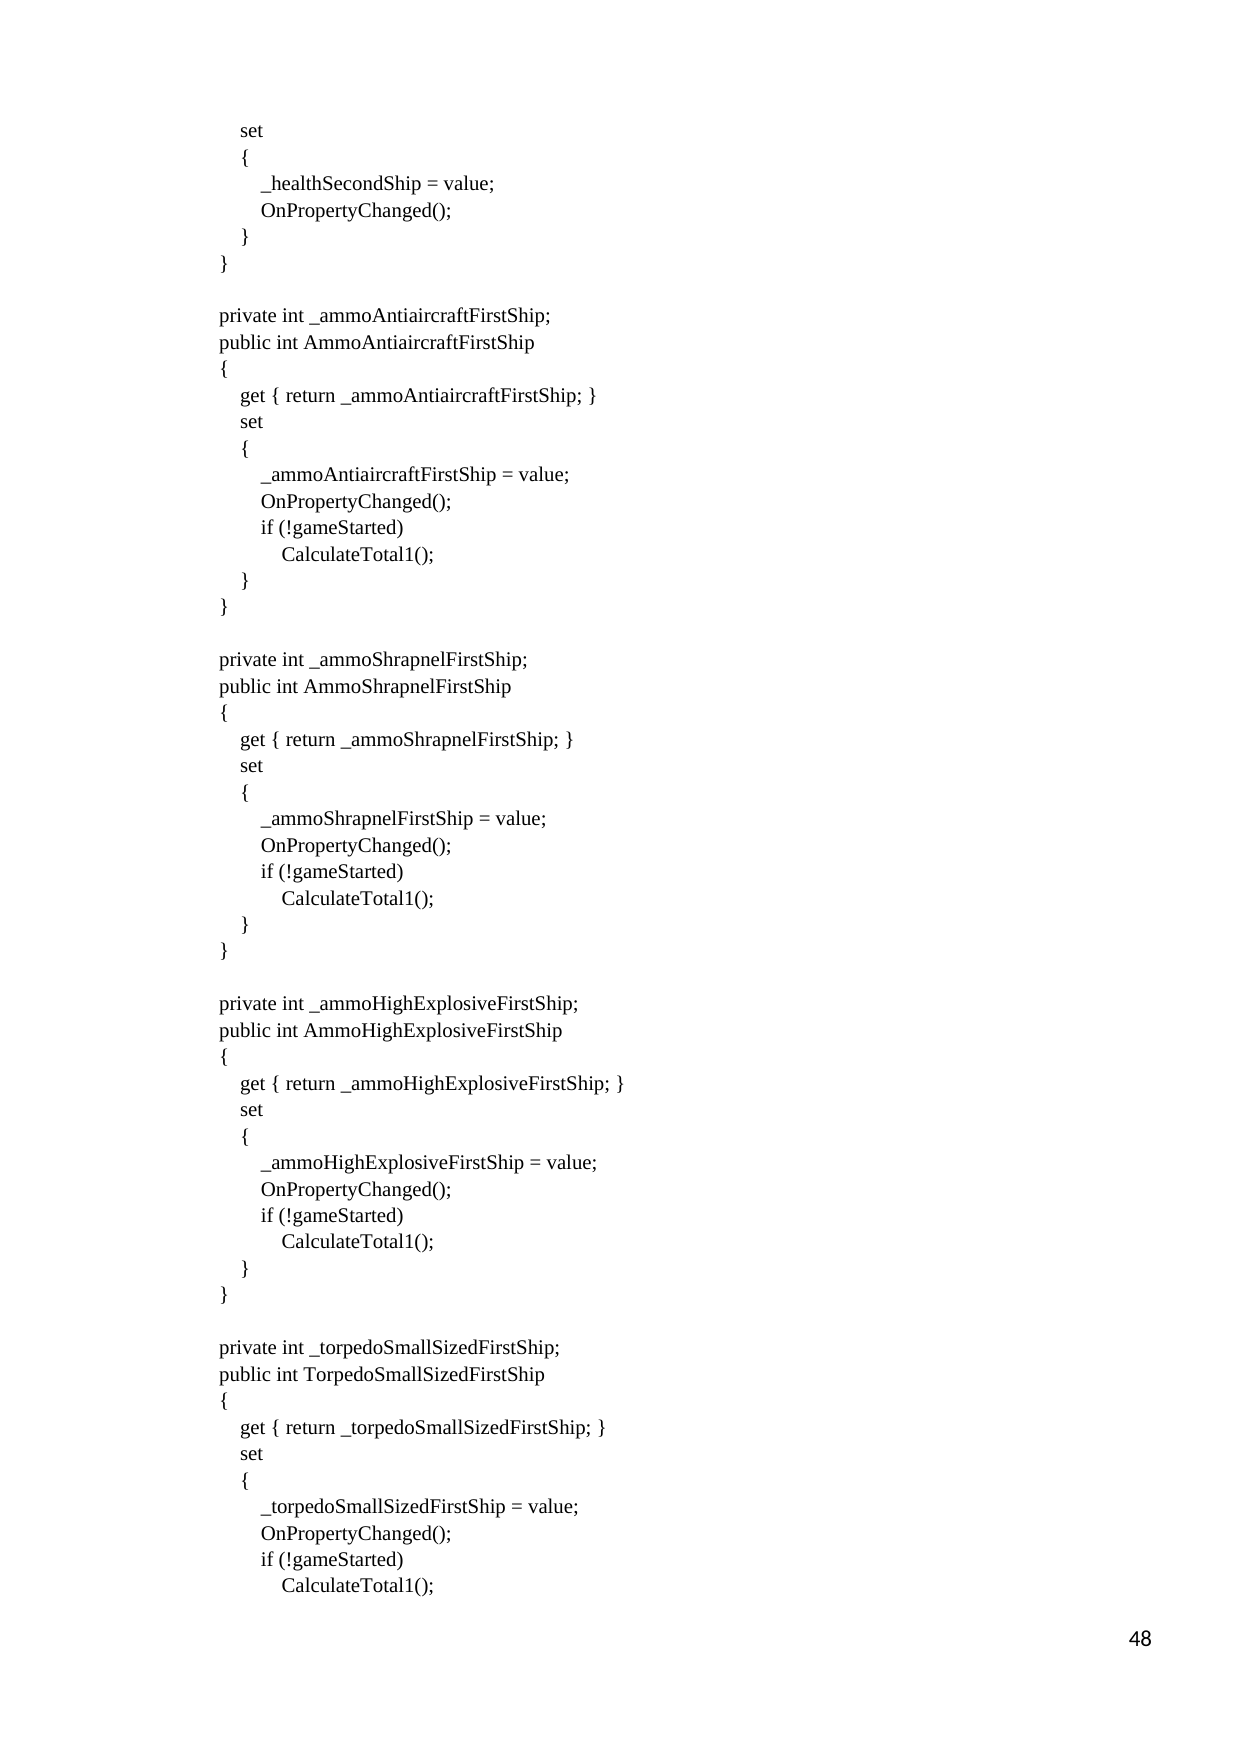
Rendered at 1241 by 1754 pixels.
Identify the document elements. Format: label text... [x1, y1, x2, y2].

text } [177, 224, 1152, 248]
text { [177, 700, 1152, 724]
text OnPropertyChanged(); [177, 1176, 1152, 1201]
text _ammoHighExplosiveFirstShip = value; [177, 1150, 1152, 1174]
text private int _ammoAntiaircraftFirstShip; [177, 303, 1152, 327]
text } [177, 568, 1152, 592]
text { [177, 144, 1152, 169]
text _ammoAntiaircraftFirstShip = value; [177, 462, 1152, 486]
text { [177, 1123, 1152, 1148]
text { [177, 1044, 1152, 1068]
text get { return _ammoHighExplosiveFirstShip; } [177, 1071, 1152, 1095]
text set [177, 1441, 1152, 1465]
text { [177, 356, 1152, 380]
text _ammoShrapnelFirstShip = value; [177, 806, 1152, 830]
text } [177, 594, 1152, 618]
text get { return _torpedoSmallSizedFirstShip; } [177, 1414, 1152, 1439]
text } [177, 1256, 1152, 1280]
text set [177, 1097, 1152, 1121]
text CalculateTotal1(); [177, 885, 1152, 909]
text CalculateTotal1(); [177, 541, 1152, 566]
text private int _ammoHighExplosiveFirstShip; [177, 991, 1152, 1015]
text if (!gameStarted) [177, 515, 1152, 539]
text public int AmmoShrapnelFirstShip [177, 674, 1152, 698]
text set [177, 118, 1152, 142]
text { [177, 779, 1152, 804]
text private int _ammoShrapnelFirstShip; [177, 647, 1152, 671]
text OnPropertyChanged(); [177, 197, 1152, 222]
text set [177, 753, 1152, 777]
text private int _torpedoSmallSizedFirstShip; [177, 1335, 1152, 1359]
text OnPropertyChanged(); [177, 488, 1152, 513]
text } [177, 912, 1152, 936]
text get { return _ammoShrapnelFirstShip; } [177, 727, 1152, 751]
text if (!gameStarted) [177, 1203, 1152, 1227]
text set [177, 409, 1152, 433]
text public int AmmoAntiaircraftFirstShip [177, 330, 1152, 354]
text } [177, 250, 1152, 274]
text OnPropertyChanged(); [177, 832, 1152, 857]
text public int AmmoHighExplosiveFirstShip [177, 1018, 1152, 1042]
text { [177, 436, 1152, 460]
text OnPropertyChanged(); [177, 1520, 1152, 1544]
text get { return _ammoAntiaircraftFirstShip; } [177, 383, 1152, 407]
text if (!gameStarted) [177, 1547, 1152, 1571]
text CalculateTotal1(); [177, 1573, 1152, 1597]
text { [177, 1467, 1152, 1492]
text _healthSecondShip = value; [177, 171, 1152, 195]
text public int TorpedoSmallSizedFirstShip [177, 1362, 1152, 1386]
text { [177, 1388, 1152, 1412]
text if (!gameStarted) [177, 859, 1152, 883]
text } [177, 1282, 1152, 1306]
text } [177, 938, 1152, 962]
text CalculateTotal1(); [177, 1229, 1152, 1253]
text _torpedoSmallSizedFirstShip = value; [177, 1494, 1152, 1518]
